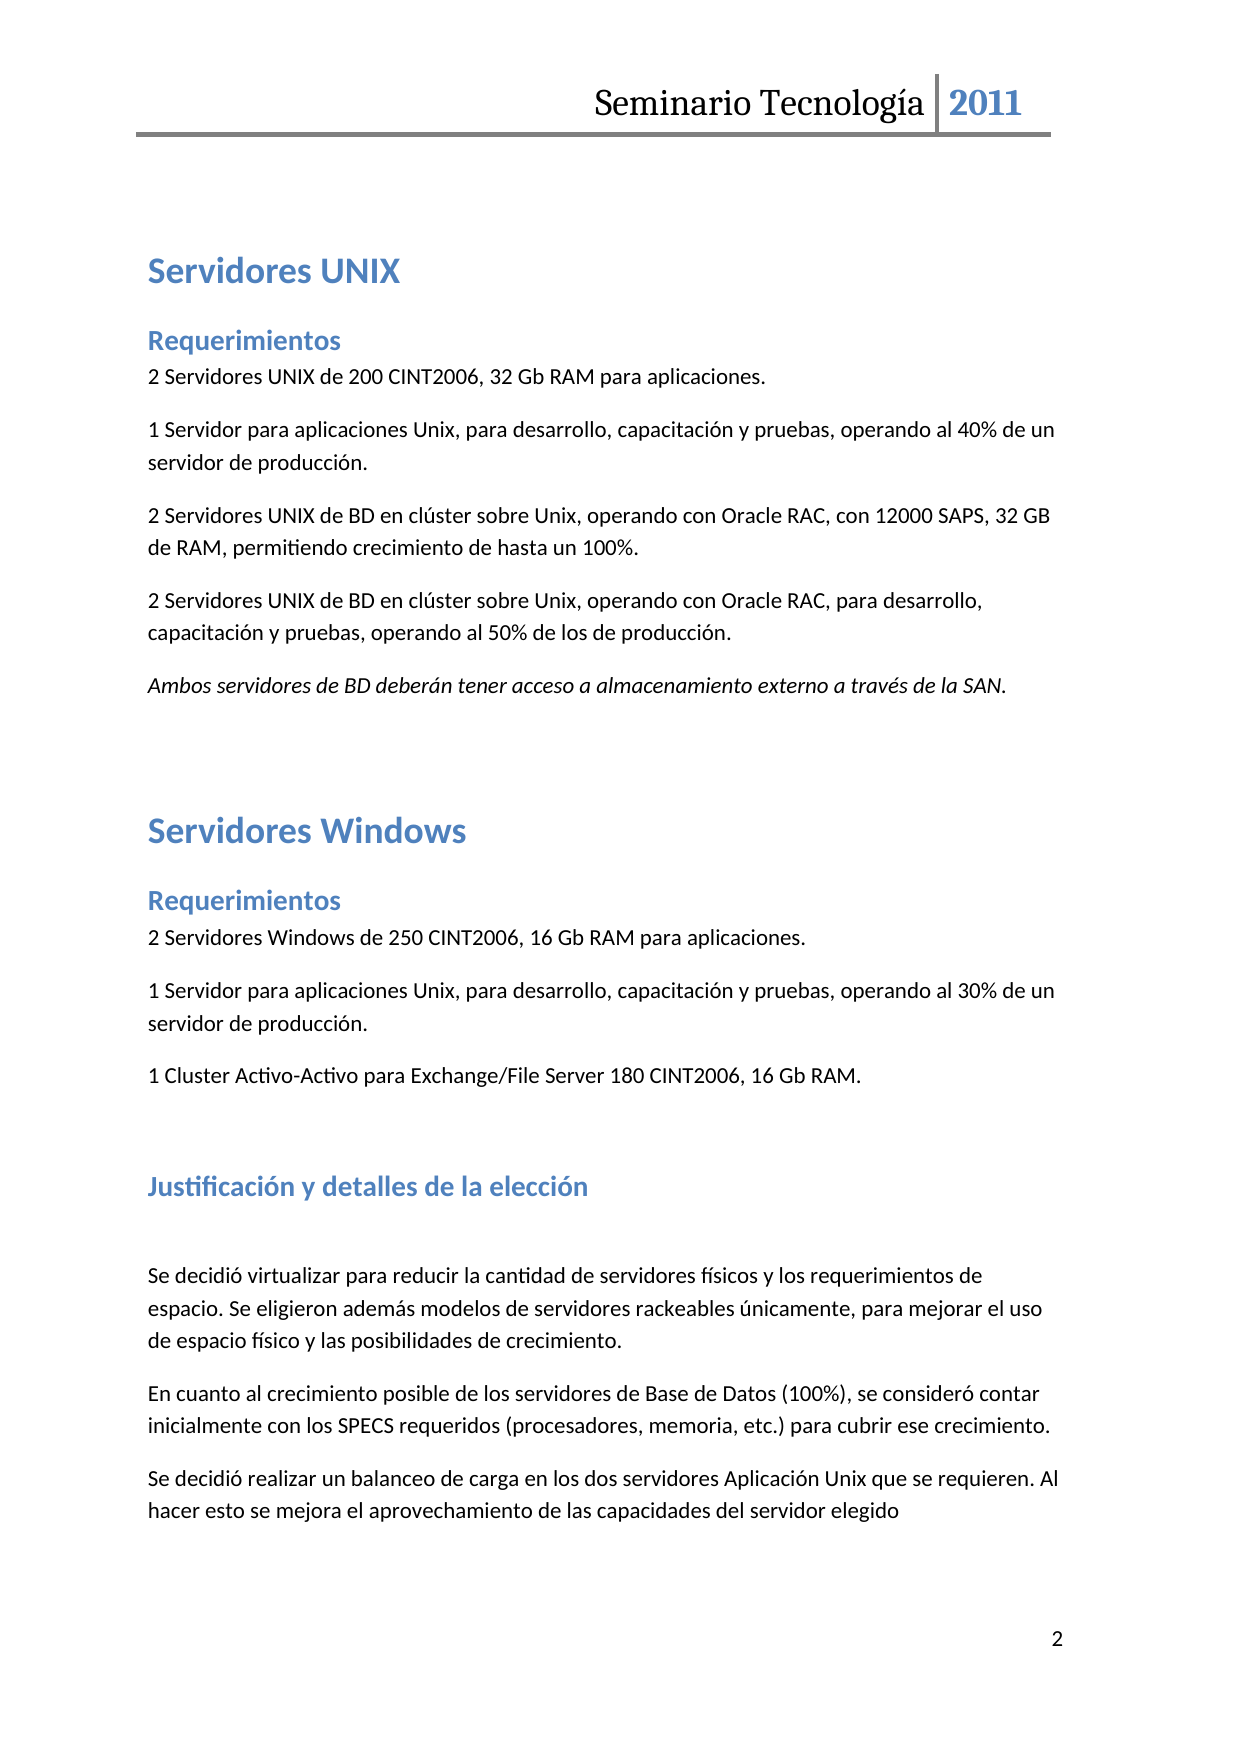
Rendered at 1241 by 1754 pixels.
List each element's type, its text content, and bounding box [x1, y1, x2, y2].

text 1 Servidor para aplicaciones Unix, para desarrollo, capacitación y pruebas, operando al 30% de un servidor de producción. [148, 976, 1063, 1037]
text 2 Servidores UNIX de BD en clúster sobre Unix, operando con Oracle RAC, para desarrollo, capacitación y pruebas, operando al 50% de los de producción. [148, 586, 1063, 646]
subtitle Justificación y detalles de la elección [148, 1168, 1063, 1203]
subtitle Servidores UNIX [148, 247, 1063, 292]
subtitle Requerimientos [148, 882, 1063, 918]
text Ambos servidores de BD deberán tener acceso a almacenamiento externo a través de [148, 671, 1063, 699]
subtitle Requerimientos [148, 322, 1063, 357]
text 1 Cluster Activo-Activo para Exchange/File Server 180 CINT2006, 16 Gb RAM. [148, 1062, 1063, 1090]
subtitle Servidores Windows [148, 807, 1063, 853]
text 2 Servidores UNIX de BD en clúster sobre Unix, operando con Oracle RAC, con 12000 SAPS, 32 GB de RAM, permitiendo crecimiento de hasta un 100%. [148, 501, 1063, 561]
text En cuanto al crecimiento posible de los servidores de Base de Datos (100%), se consideró contar inicialmente con los SPECS requeridos (procesadores, memoria, etc.) para cubrir ese crecimiento. [148, 1379, 1063, 1439]
text Se decidió realizar un balanceo de carga en los dos servidores Aplicación Unix que se requieren. Al hacer esto se mejora el aprovechamiento de las capacidades del servidor elegido [148, 1464, 1063, 1524]
text 2 Servidores UNIX de 200 CINT2006, 32 Gb RAM para aplicaciones. [148, 362, 1063, 391]
text 1 Servidor para aplicaciones Unix, para desarrollo, capacitación y pruebas, operando al 40% de un servidor de producción. [148, 416, 1063, 476]
text Se decidió virtualizar para reducir la cantidad de servidores físicos y los requerimientos de espacio. Se eligieron además modelos de servidores rackeables únicamente, para mejorar el uso de espacio físico y las posibilidades de crecimiento. [148, 1262, 1063, 1354]
text 2 Servidores Windows de 250 CINT2006, 16 Gb RAM para aplicaciones. [148, 923, 1063, 951]
